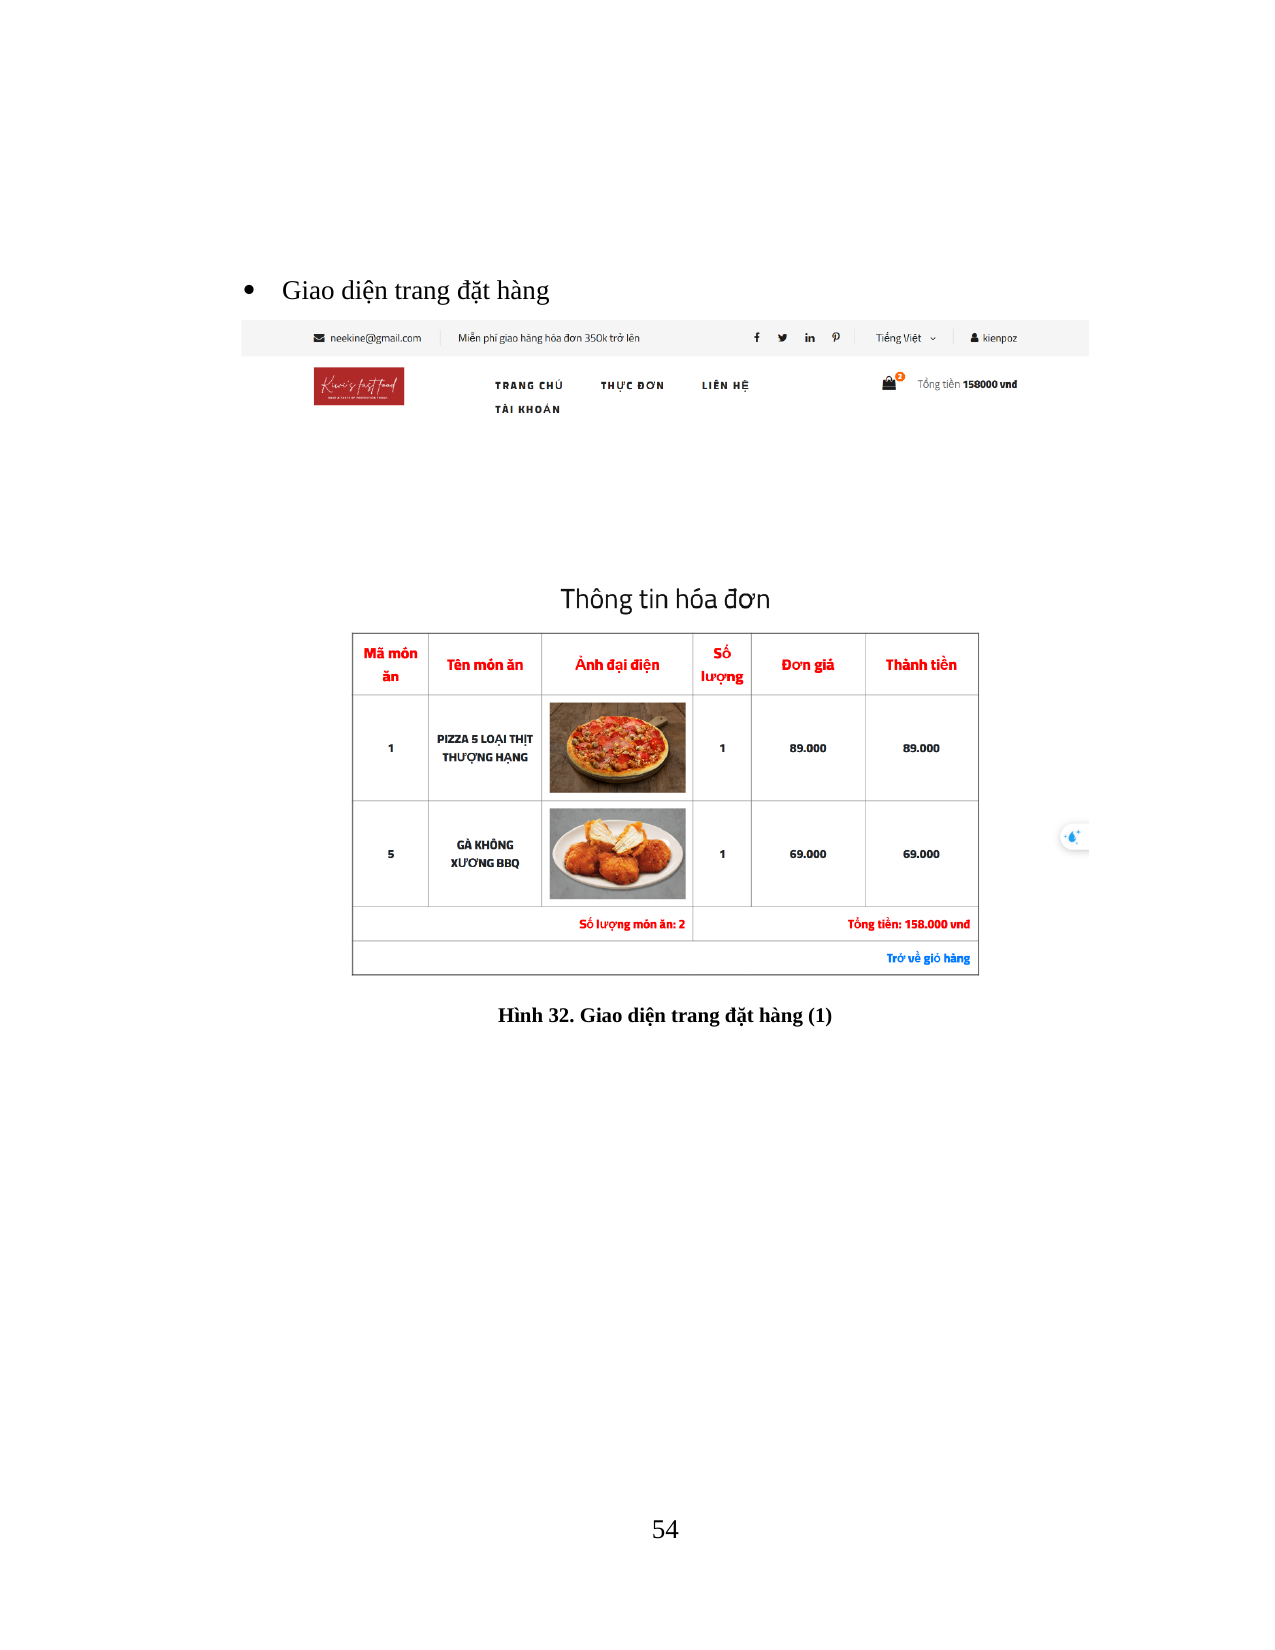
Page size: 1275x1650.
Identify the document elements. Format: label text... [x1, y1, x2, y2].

picture [241, 320, 1089, 988]
list Giao diện trang đặt hàng [244, 274, 1153, 305]
